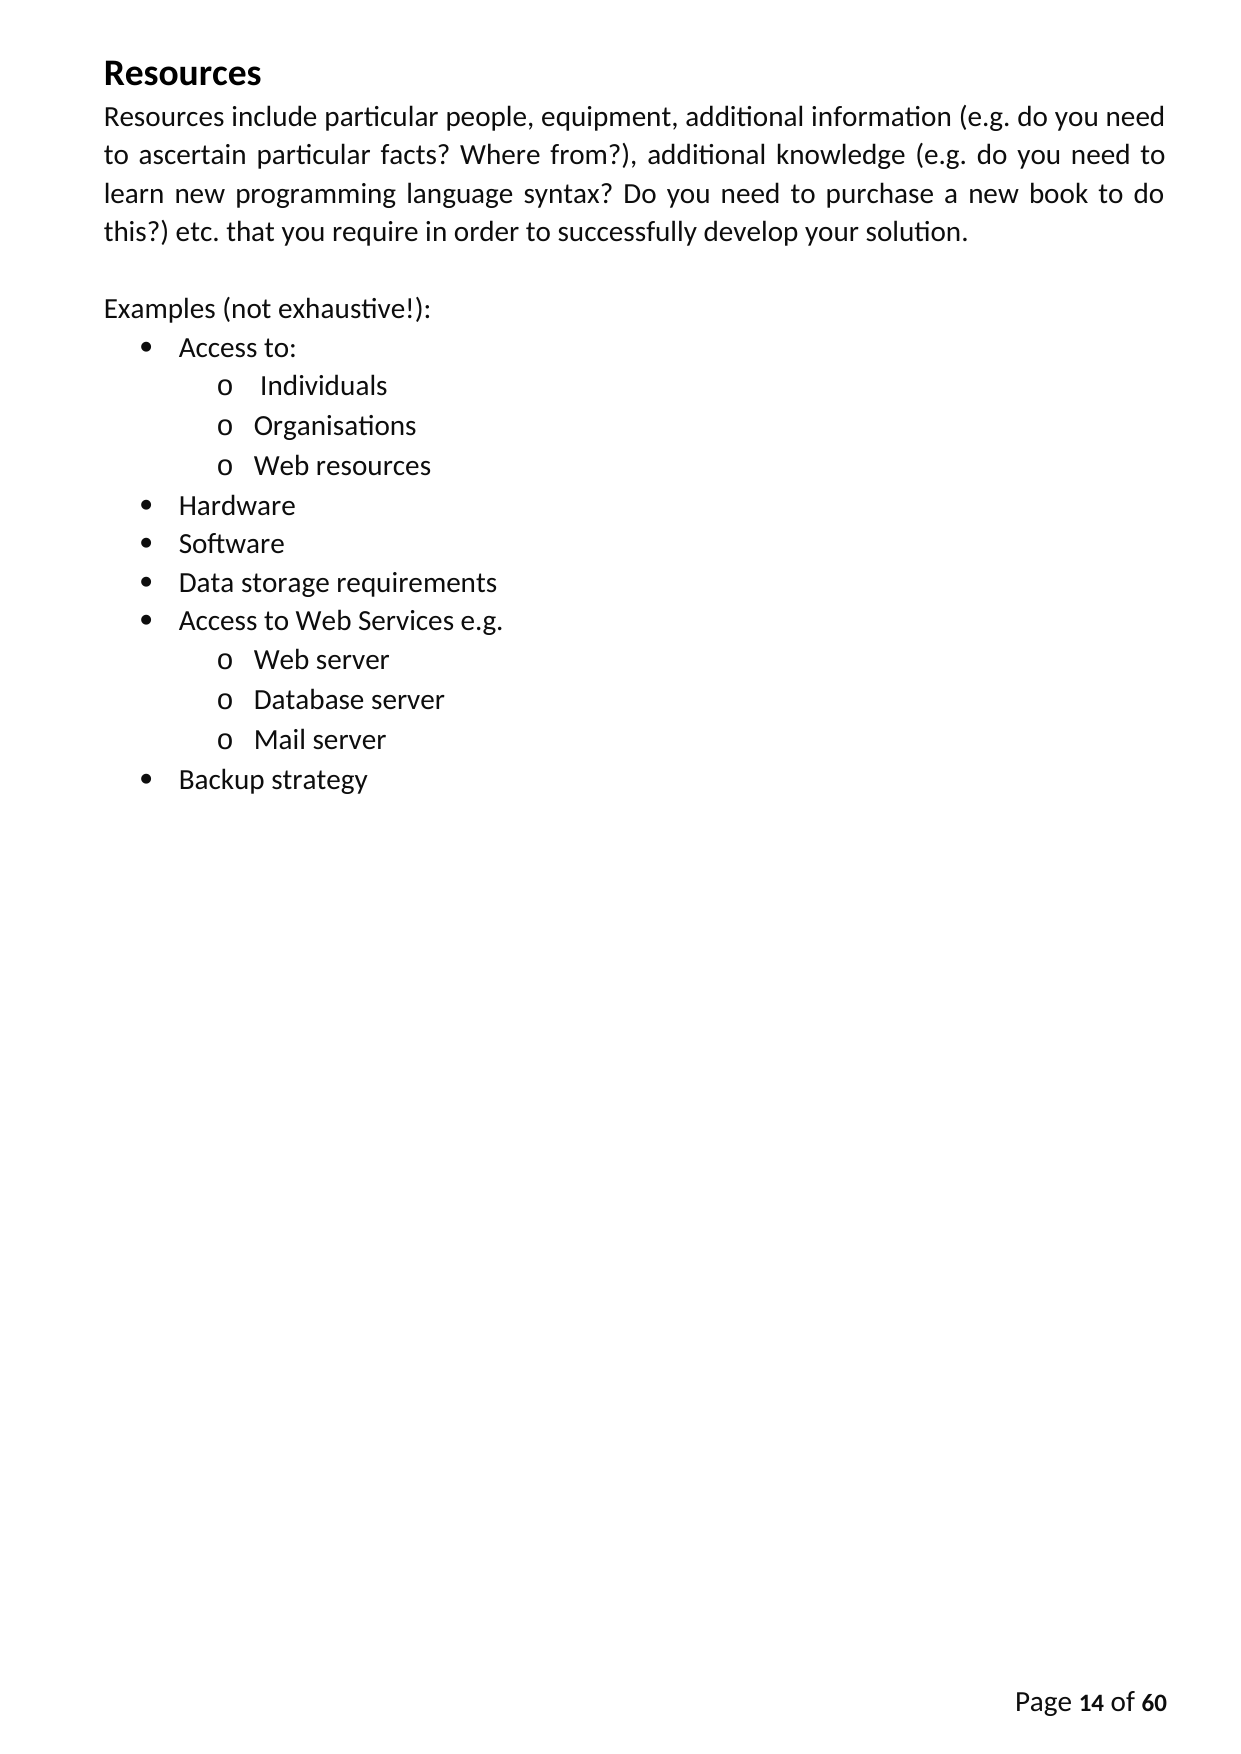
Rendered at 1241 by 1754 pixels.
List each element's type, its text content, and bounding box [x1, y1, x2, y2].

list Organisations [216, 407, 1167, 444]
list Access to Web Services e.g. [141, 602, 1167, 638]
list Access to: [141, 329, 1167, 364]
list Mail server [216, 721, 1167, 758]
subtitle Resources [103, 48, 1167, 94]
text Resources include particular people, equipment, additional information (e.g. do you need to ascertain particular facts? Where from?), additional knowledge (e.g. do you need to learn new programming language syntax? Do you need to purchase a new book to do this?) etc. that you require in order to successfully develop your solution. [103, 98, 1167, 249]
text Examples (not exhaustive!): [103, 290, 1167, 326]
list Database server [216, 681, 1167, 718]
list Web server [216, 641, 1167, 678]
list Backup strategy [141, 761, 1167, 796]
list Hardware [141, 487, 1167, 523]
list Web resources [216, 447, 1167, 484]
list Data storage requirements [141, 564, 1167, 599]
list Software [141, 526, 1167, 561]
list Individuals [216, 367, 1167, 404]
